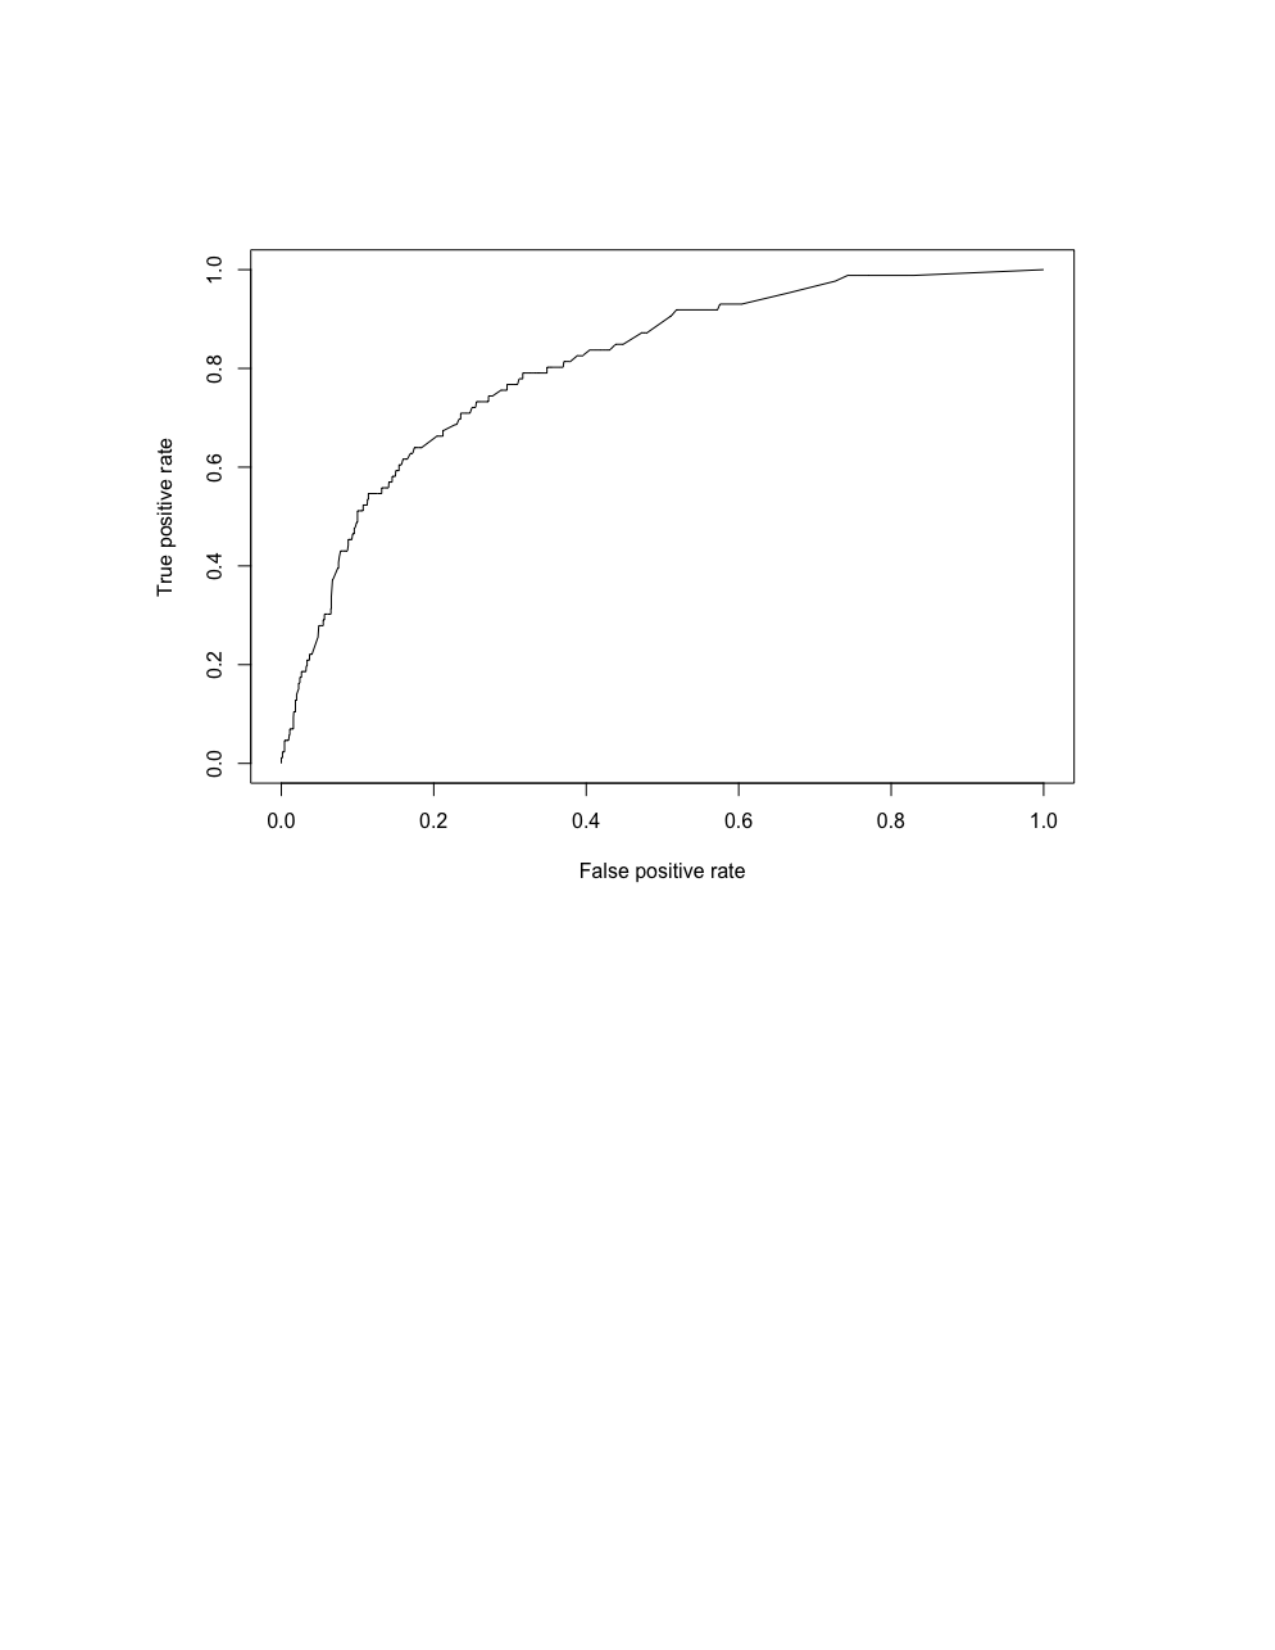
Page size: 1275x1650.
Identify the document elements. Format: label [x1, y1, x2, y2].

picture [150, 150, 1125, 909]
